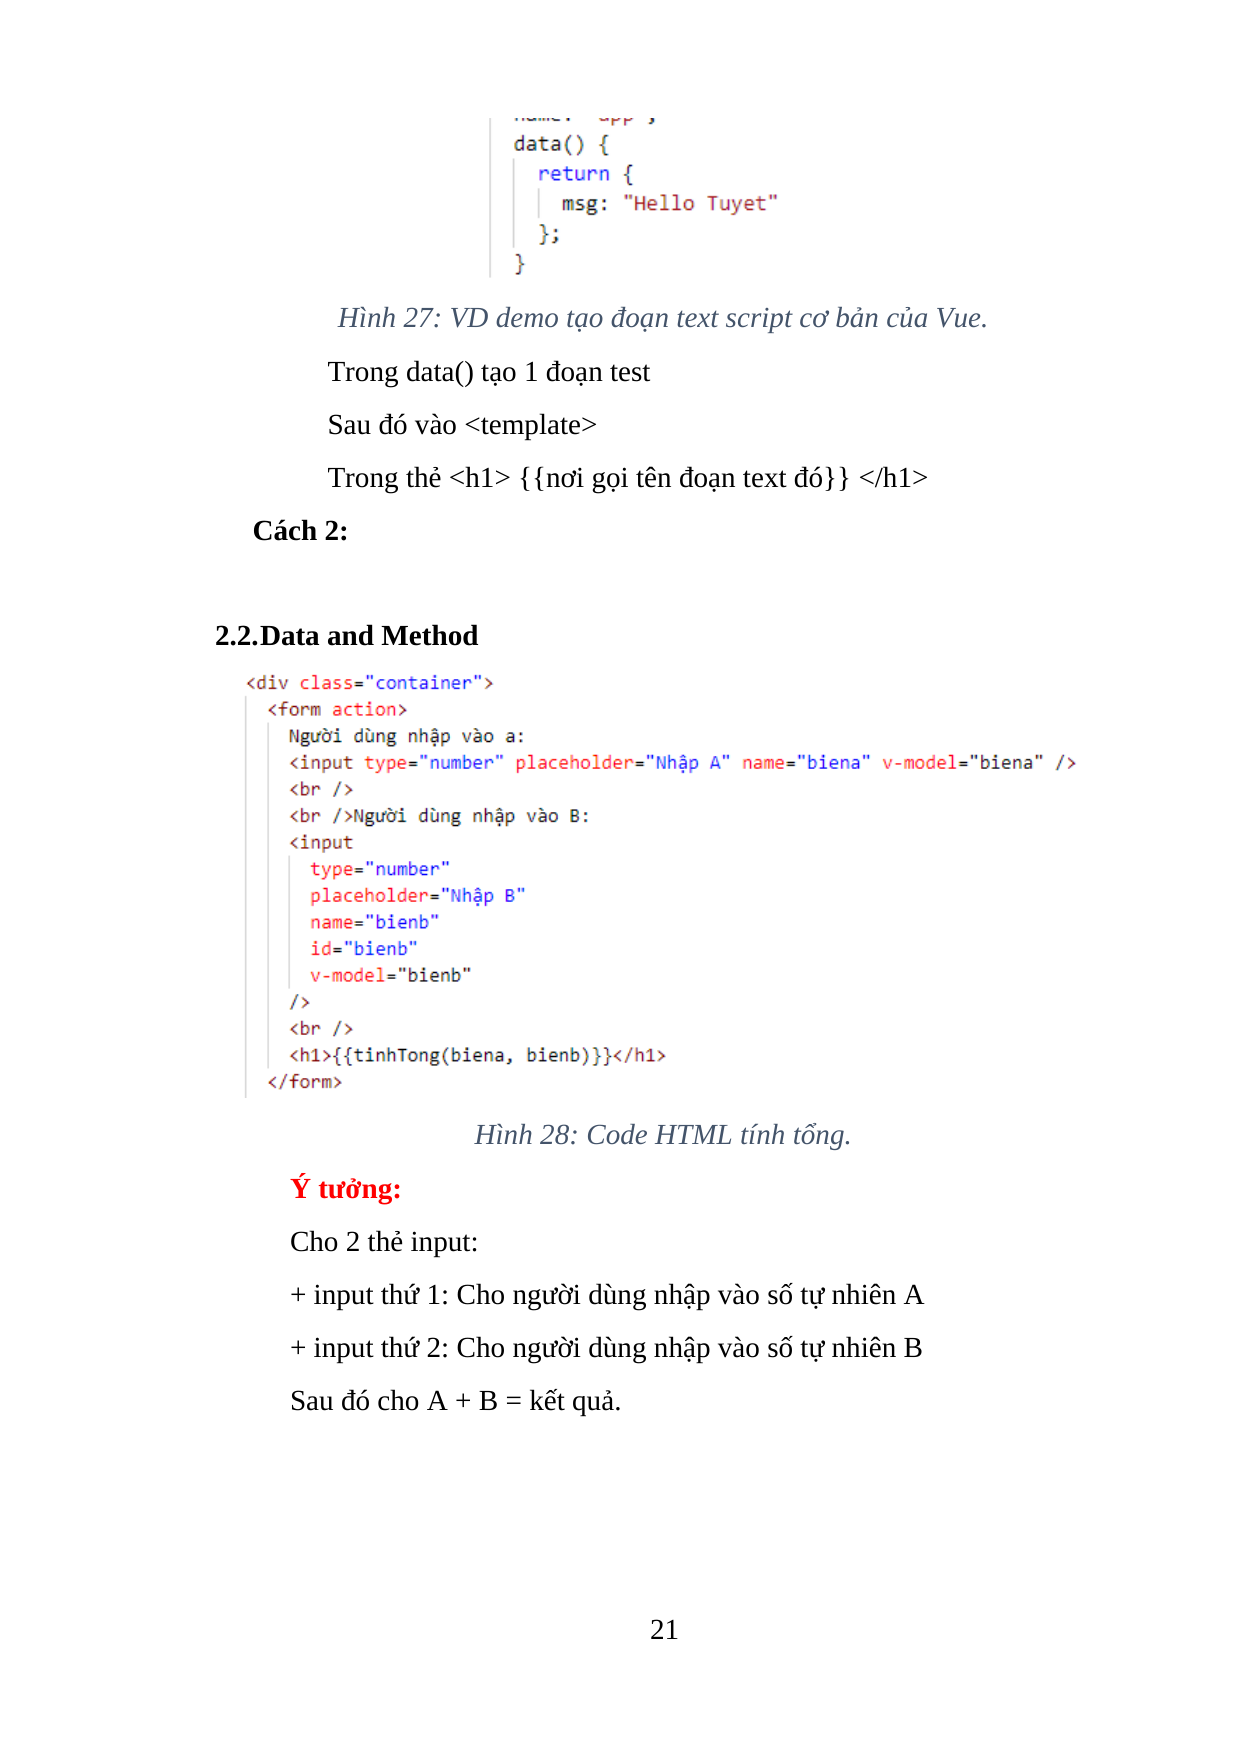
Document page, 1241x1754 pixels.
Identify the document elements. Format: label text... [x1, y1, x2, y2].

text Sau đó cho A + B = kết quả. [290, 1383, 1152, 1416]
picture [488, 118, 841, 281]
text Hình 27: VD demo tạo đoạn text script cơ bản của Vue. [177, 300, 1152, 333]
picture [241, 671, 1088, 1098]
text Trong data() tạo 1 đoạn test [177, 354, 1152, 388]
text Cho 2 thẻ input: [290, 1224, 1152, 1258]
list Data and Method [215, 618, 1152, 652]
text Hình 28: Code HTML tính tổng. [177, 1117, 1152, 1151]
text Trong thẻ <h1> {{nơi gọi tên đoạn text đó}} </h1> [327, 460, 1152, 493]
text + input thứ 1: Cho người dùng nhập vào số tự nhiên A [290, 1277, 1152, 1311]
text Ý tưởng: [290, 1172, 1152, 1205]
text Cách 2: [177, 513, 1152, 546]
text Sau đó vào <template> [327, 407, 1152, 441]
text + input thứ 2: Cho người dùng nhập vào số tự nhiên B [290, 1330, 1152, 1364]
